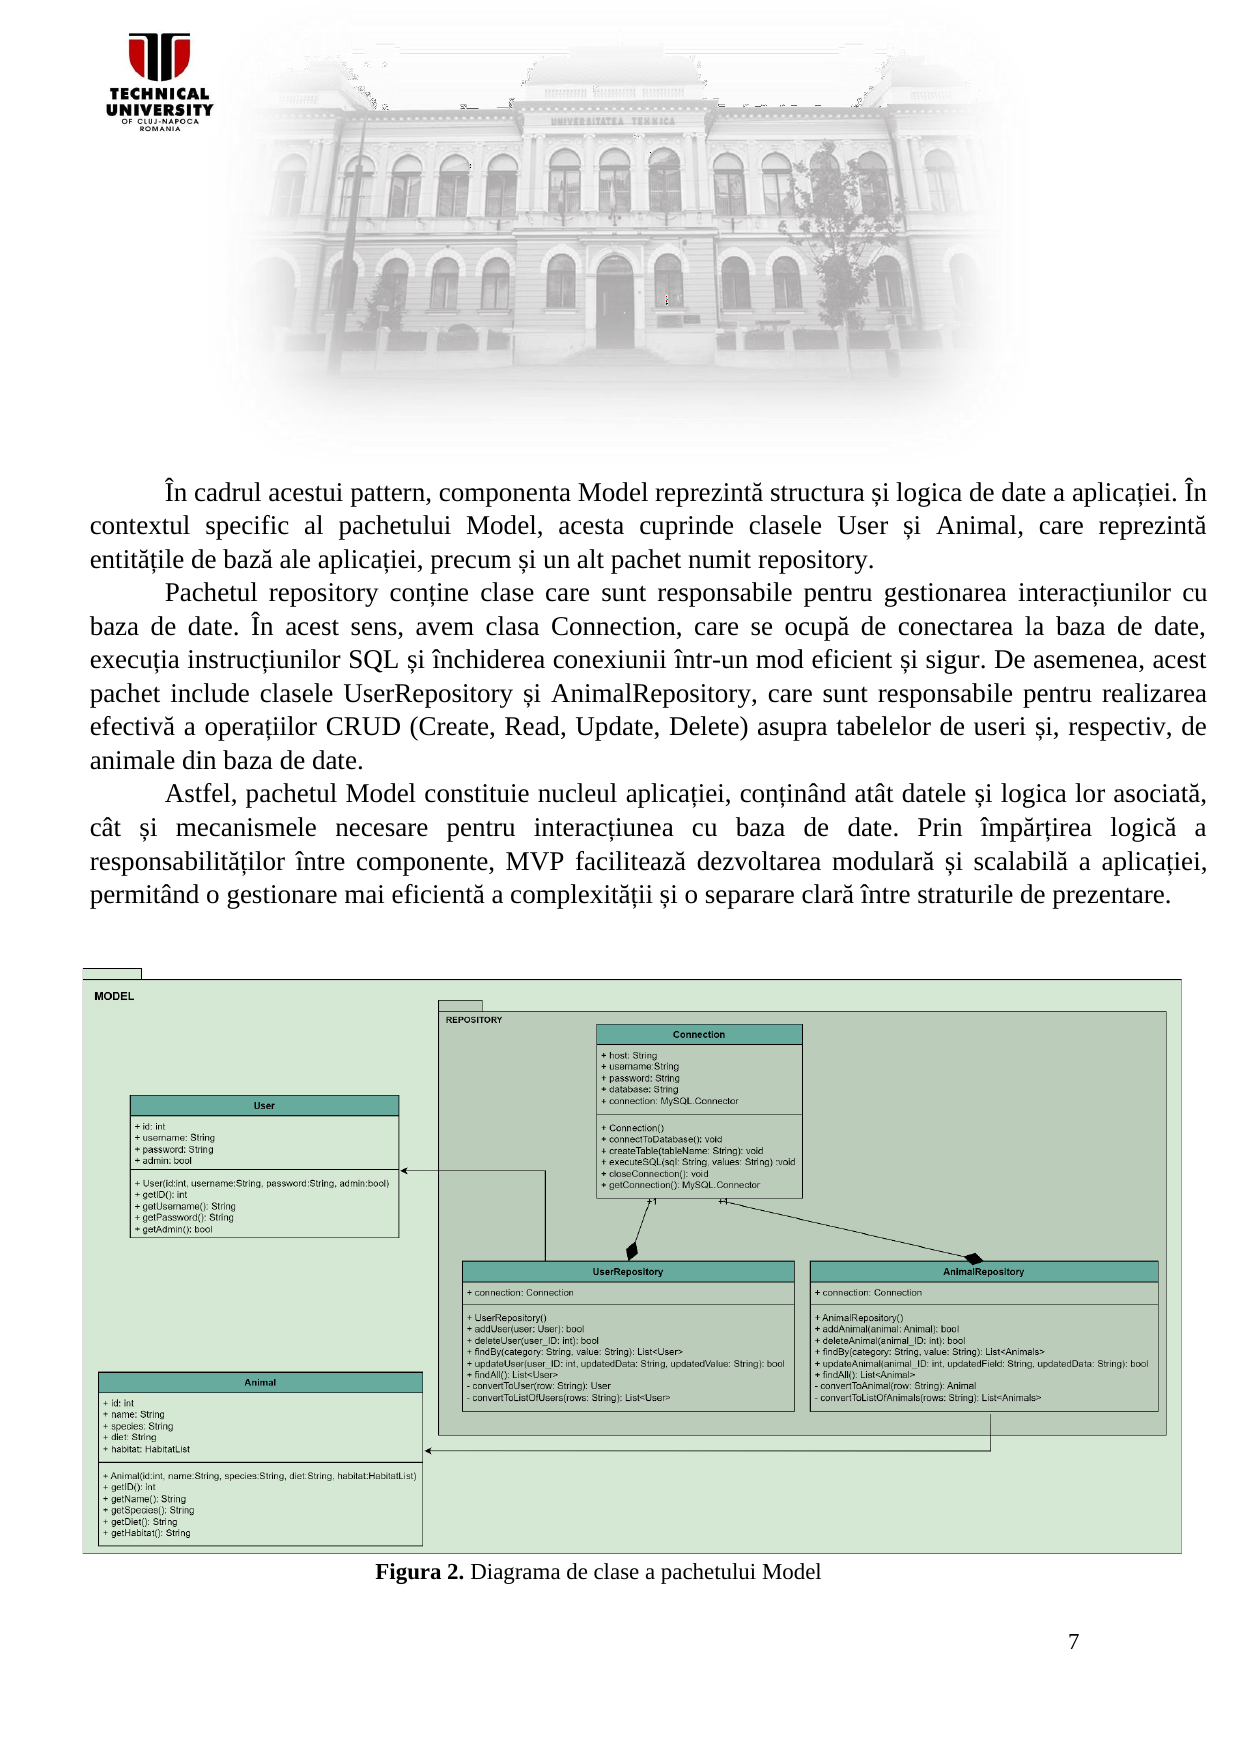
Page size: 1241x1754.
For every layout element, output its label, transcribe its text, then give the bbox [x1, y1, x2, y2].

text În cadrul acestui pattern, componenta Model reprezintă structura și logica de date a aplicației. În contextul specific al pachetului Model, acesta cuprinde clasele User și Animal, care reprezintă entitățile de bază ale aplicației, precum și un alt pachet numit repository. [89, 476, 1209, 574]
picture [98, 1, 1030, 464]
text Pachetul repository conține clase care sunt responsabile pentru gestionarea interacțiunilor cu baza de date. În acest sens, avem clasa Connection, care se ocupă de conectarea la baza de date, execuția instrucțiunilor SQL și închiderea conexiunii într-un mod eficient și sigur. De asemenea, acest pachet include clasele UserRepository și AnimalRepository, care sunt responsabile pentru realizarea efectivă a operațiilor CRUD (Create, Read, Update, Delete) asupra tabelelor de useri și, respectiv, de animale din baza de date. [89, 576, 1209, 775]
text Astfel, pachetul Model constituie nucleul aplicației, conținând atât datele și logica lor asociată, cât și mecanismele necesare pentru interacțiunea cu baza de date. Prin împărțirea logică a responsabilităților între componente, MVP facilitează dezvoltarea modulară și scalabilă a aplicației, permitând o gestionare mai eficientă a complexității și o separare clară între straturile de prezentare. [89, 777, 1209, 909]
picture [82, 968, 1182, 1554]
